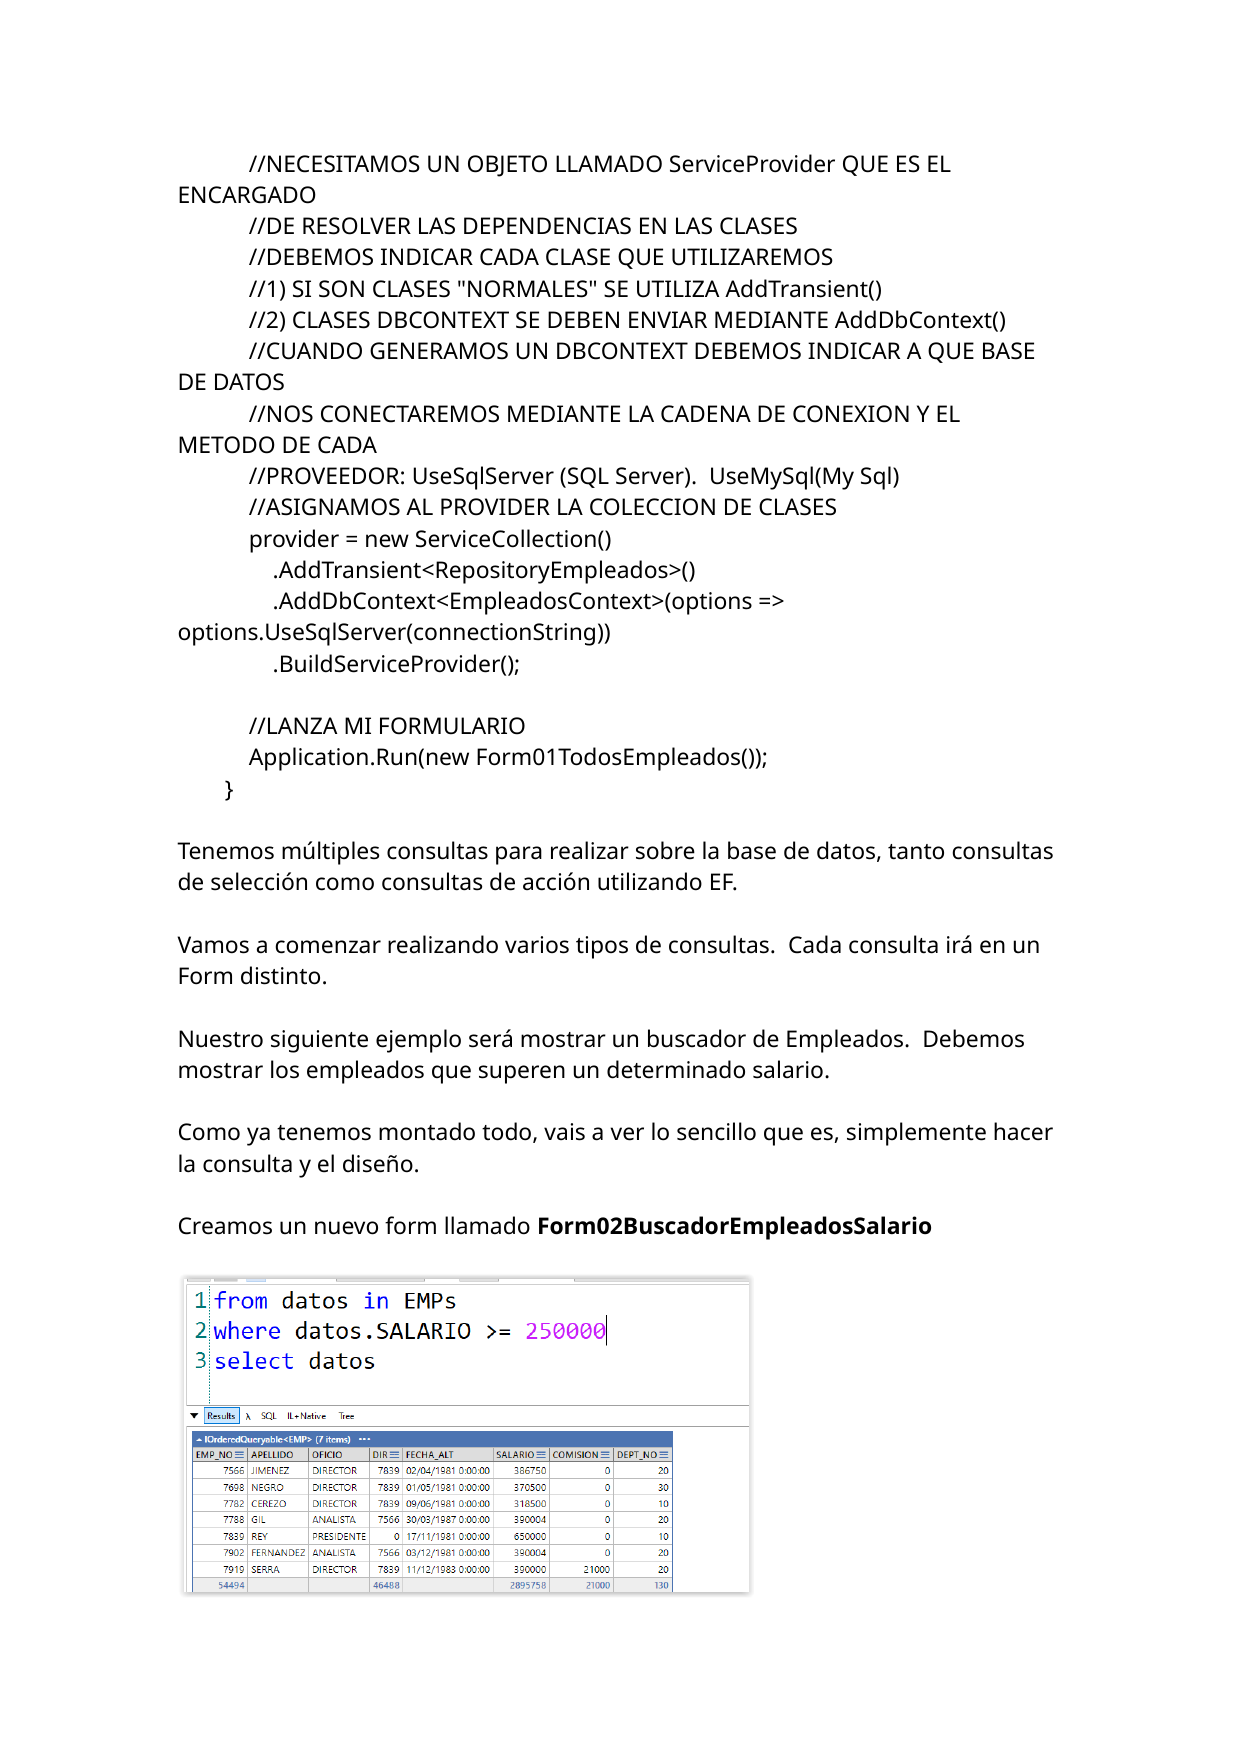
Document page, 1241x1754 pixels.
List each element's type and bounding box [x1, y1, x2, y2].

picture [177, 1272, 754, 1598]
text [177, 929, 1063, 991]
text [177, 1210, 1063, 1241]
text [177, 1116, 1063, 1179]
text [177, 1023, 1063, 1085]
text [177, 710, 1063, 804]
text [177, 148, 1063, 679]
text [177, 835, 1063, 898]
